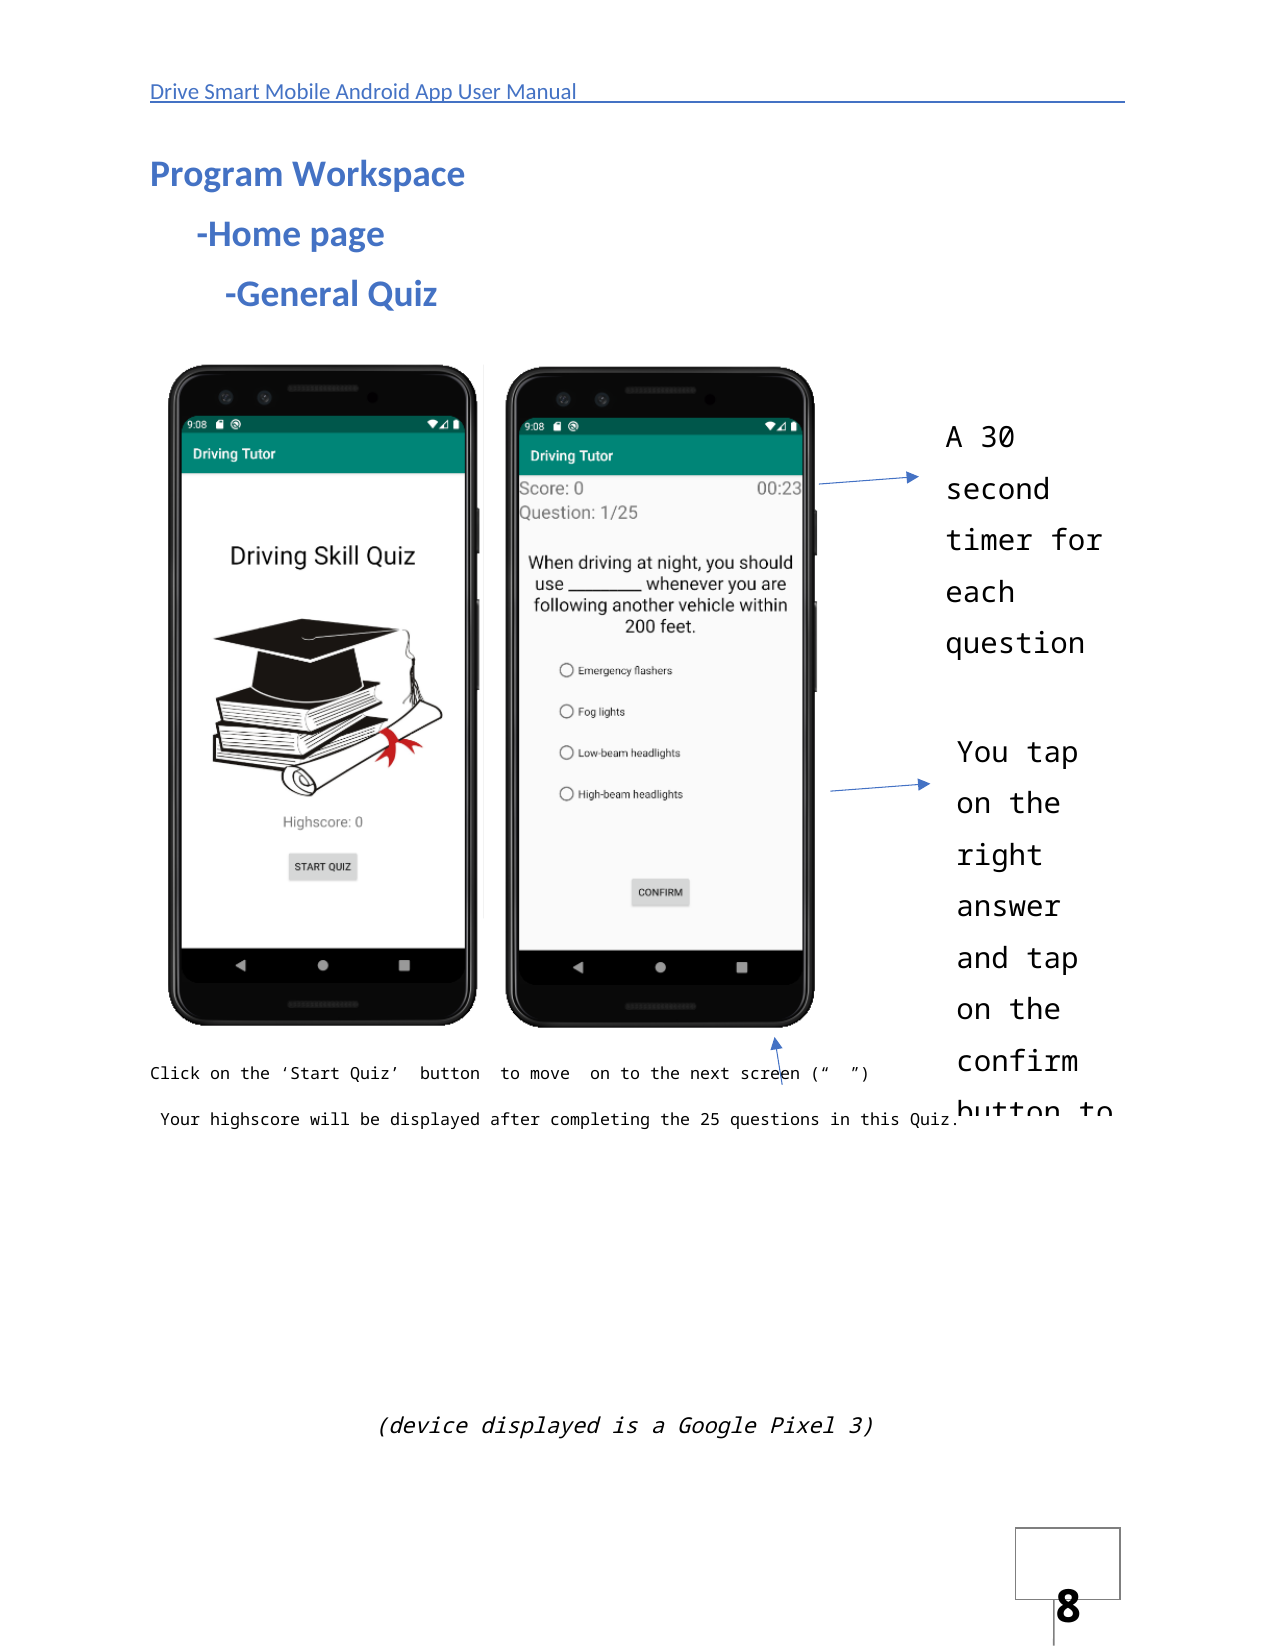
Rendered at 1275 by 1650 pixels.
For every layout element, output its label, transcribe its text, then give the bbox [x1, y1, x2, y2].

text -Home page [196, 210, 1125, 256]
text Program Workspace [150, 150, 1125, 196]
picture [150, 346, 819, 1038]
text (device displayed is a Google Pixel 3) [150, 1410, 1125, 1440]
text Your highscore will be displayed after completing the 25 questions in this Quiz. [150, 1108, 1125, 1131]
text -General Quiz [150, 270, 1125, 316]
text Click on the ‘Start Quiz’ button to move on to the next screen (“ ”) [780, 1062, 1125, 1084]
text Click on the ‘Start Quiz’ button to move on to the next screen (“ ”) [150, 1062, 781, 1084]
